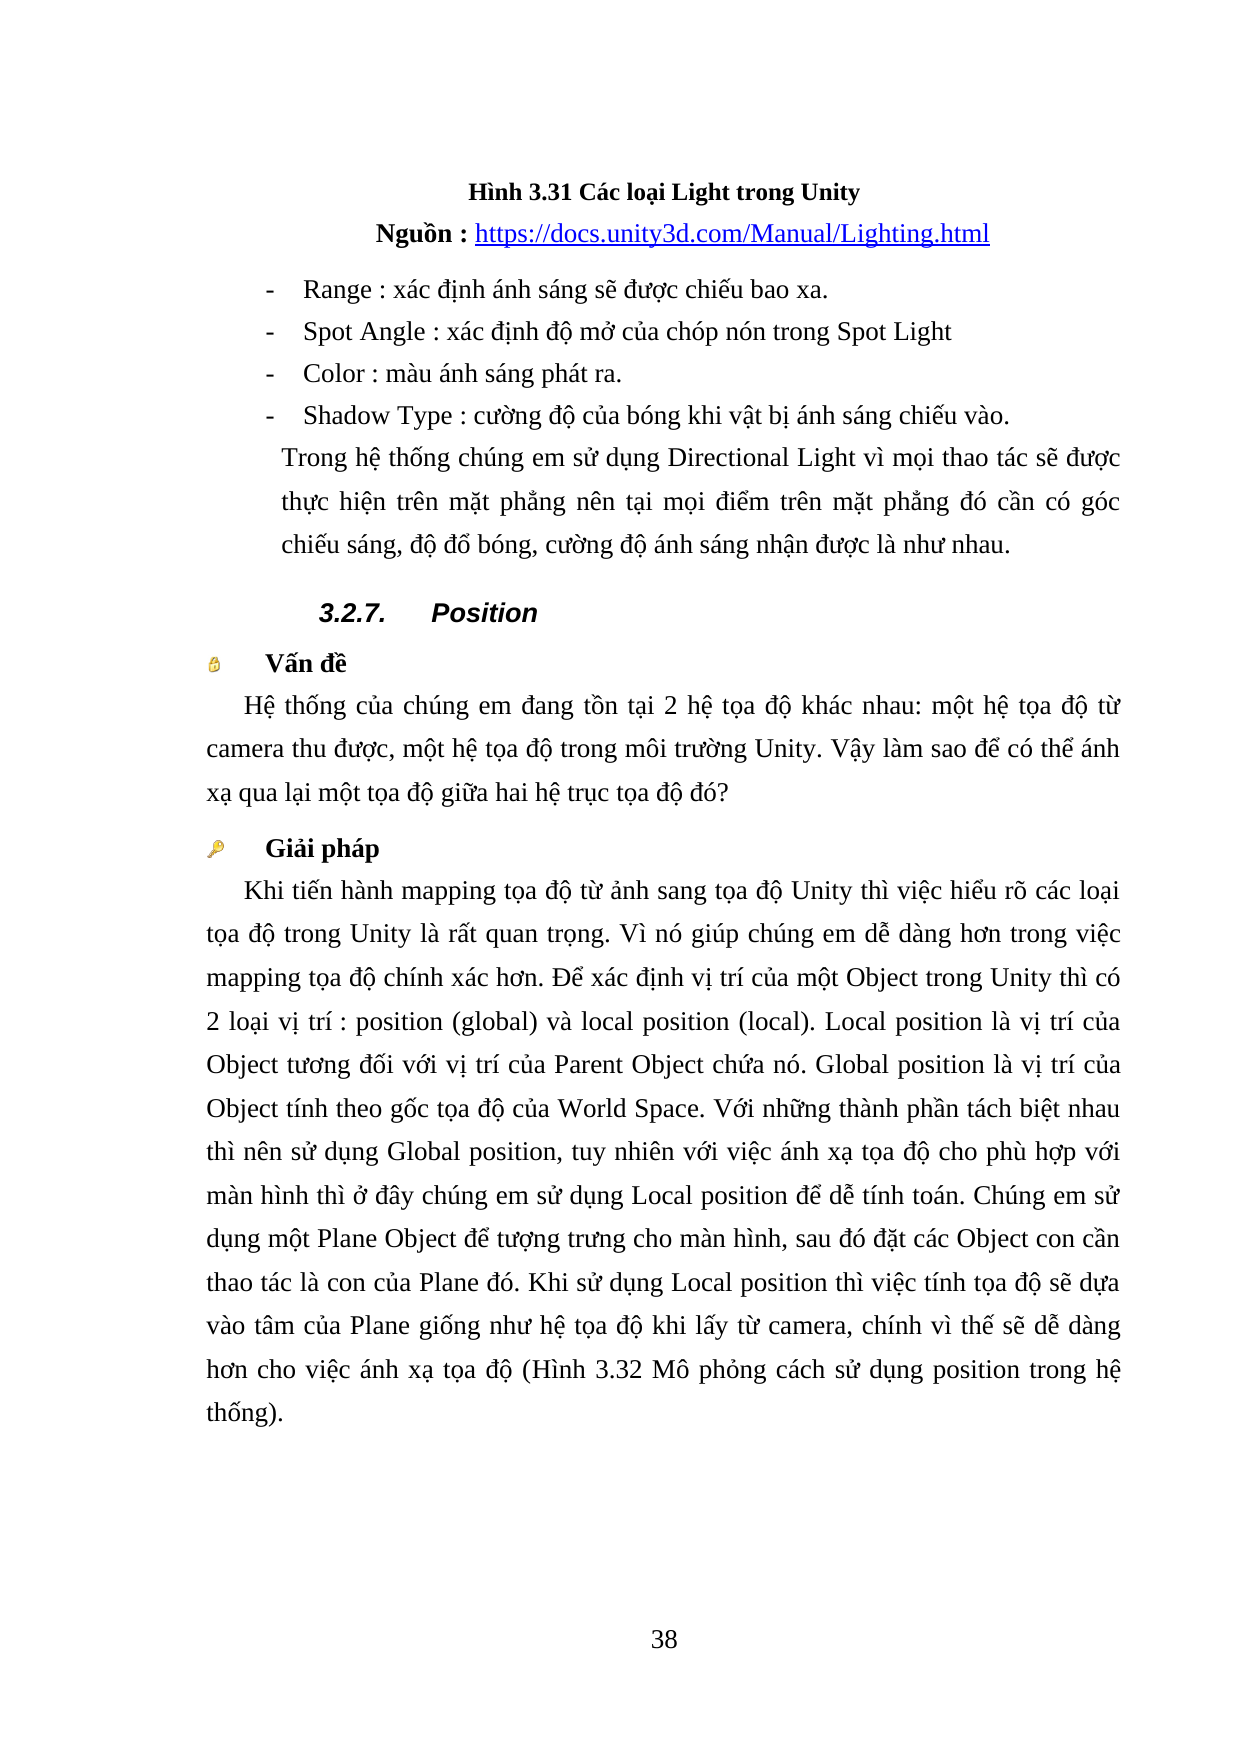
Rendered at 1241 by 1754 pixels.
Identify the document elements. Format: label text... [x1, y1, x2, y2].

picture [207, 840, 224, 858]
text Color : màu ánh sáng phát ra. [265, 357, 1122, 388]
text Vấn đề [206, 647, 1122, 678]
text Hệ thống của chúng em đang tồn tại 2 hệ tọa độ khác nhau: một hệ tọa độ từ camera thu được, một hệ tọa độ trong môi trường Unity. Vậy làm sao để có thể ánh xạ qua lại một tọa độ giữa hai hệ trục tọa độ đó? [206, 689, 1122, 807]
text Shadow Type : cường độ của bóng khi vật bị ánh sáng chiếu vào. [265, 399, 1122, 431]
text Giải pháp [206, 832, 1122, 863]
subtitle Position [281, 597, 1122, 628]
text Trong hệ thống chúng em sử dụng Directional Light vì mọi thao tác sẽ được thực hiện trên mặt phẳng nên tại mọi điểm trên mặt phẳng đó cần có góc chiếu sáng, độ đổ bóng, cường độ ánh sáng nhận được là như nhau. [281, 441, 1122, 559]
text Range : xác định ánh sáng sẽ được chiếu bao xa. [265, 273, 1122, 304]
text Nguồn : https://docs.unity3d.com/Manual/Lighting.html [206, 217, 1122, 248]
text Spot Angle : xác định độ mở của chóp nón trong Spot Light [265, 315, 1122, 347]
picture [207, 655, 221, 673]
